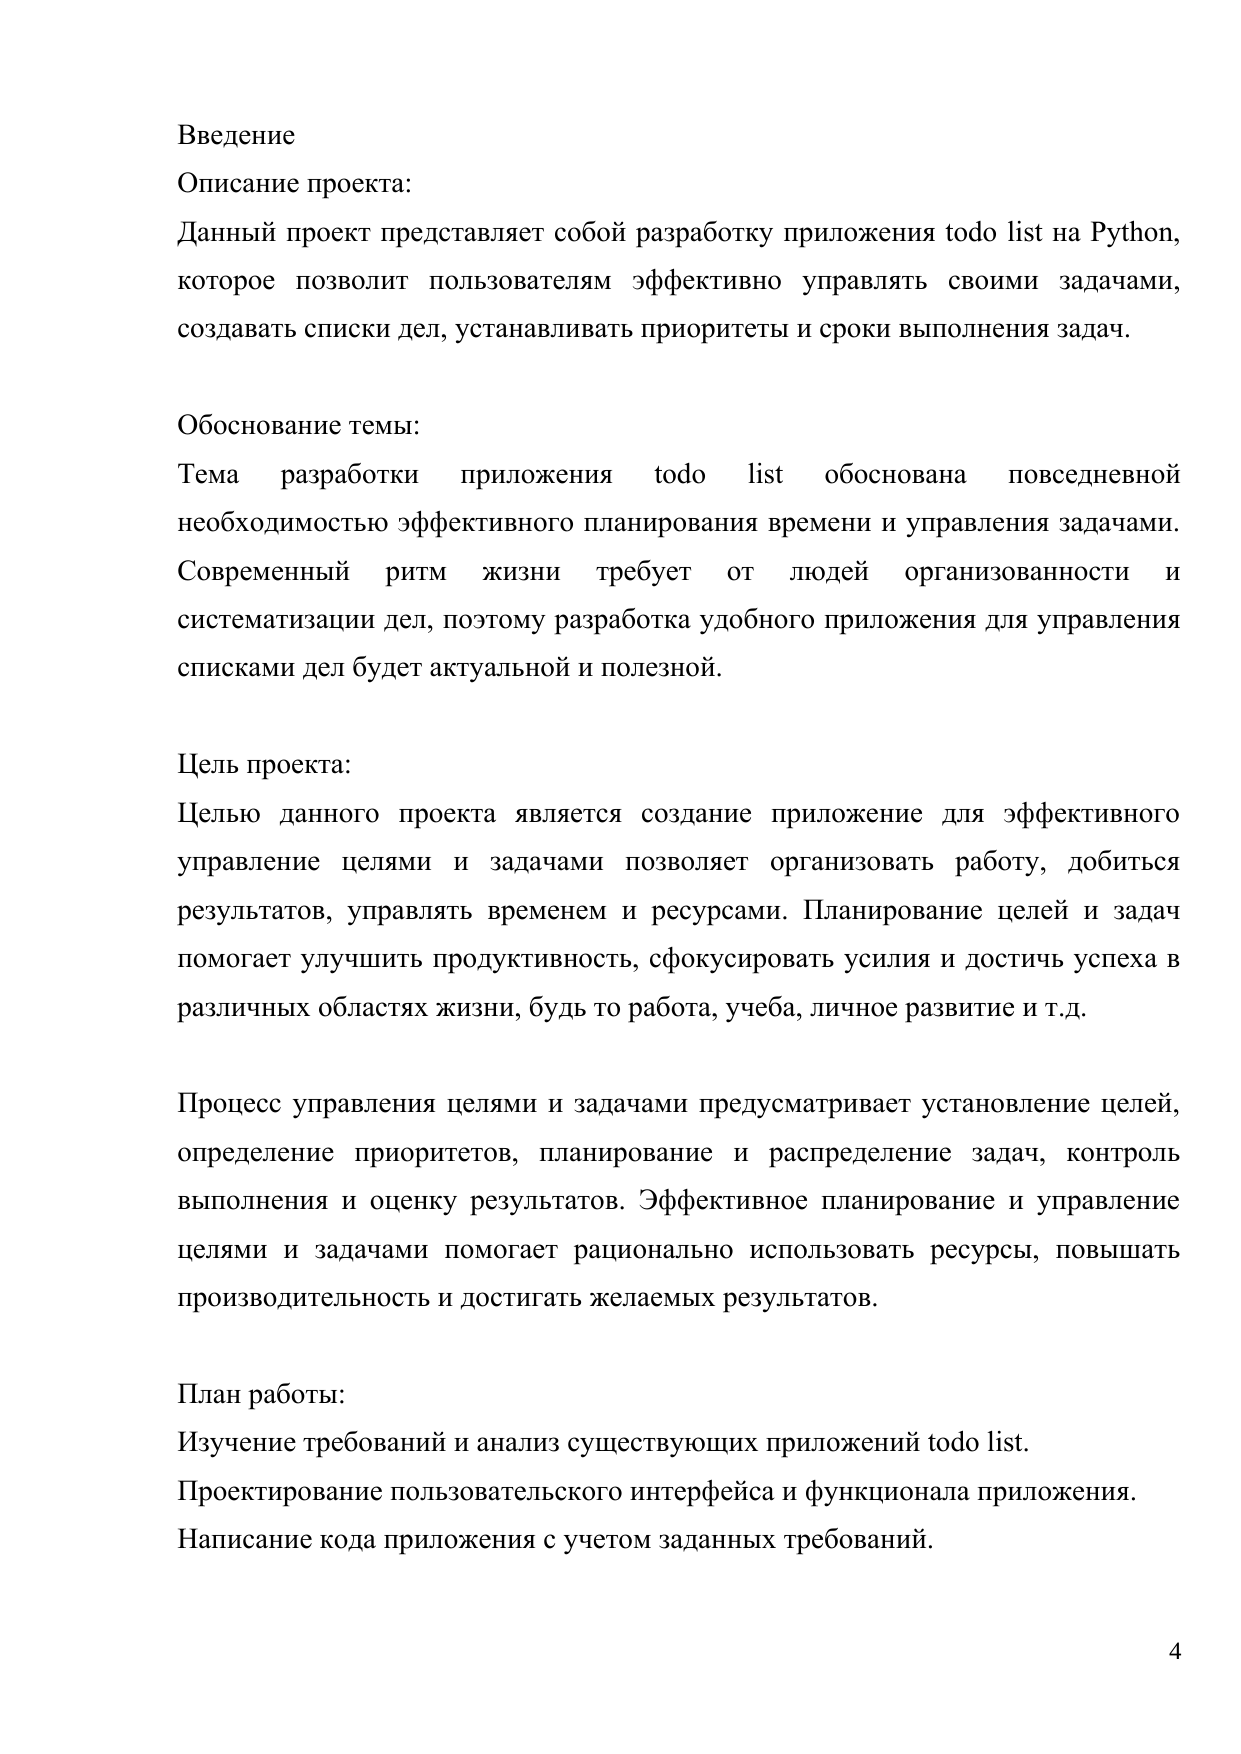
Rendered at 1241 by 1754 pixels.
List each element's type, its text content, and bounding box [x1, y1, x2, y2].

text Изучение требований и анализ существующих приложений todo list. [177, 1426, 1181, 1458]
text Описание проекта: [177, 166, 1181, 199]
text Целью данного проекта является создание приложение для эффективного управление целями и задачами позволяет организовать работу, добиться результатов, управлять временем и ресурсами. Планирование целей и задач помогает улучшить продуктивность, сфокусировать усилия и достичь успеха в различных областях жизни, будь то работа, учеба, личное развитие и т.д. [177, 796, 1181, 1022]
text Процесс управления целями и задачами предусматривает установление целей, определение приоритетов, планирование и распределение задач, контроль выполнения и оценку результатов. Эффективное планирование и управление целями и задачами помогает рационально использовать ресурсы, повышать производительность и достигать желаемых результатов. [177, 1087, 1181, 1313]
text Данный проект представляет собой разработку приложения todo list на Python, которое позволит пользователям эффективно управлять своими задачами, создавать списки дел, устанавливать приоритеты и сроки выполнения задач. [177, 215, 1181, 344]
text Цель проекта: [177, 748, 1181, 780]
text Проектирование пользовательского интерфейса и функционала приложения. [177, 1474, 1181, 1507]
text План работы: [177, 1377, 1181, 1410]
text Обоснование темы: [177, 409, 1181, 441]
subtitle Введение [177, 118, 1181, 150]
text Тема разработки приложения todo list обоснована повседневной необходимостью эффективного планирования времени и управления задачами. Современный ритм жизни требует от людей организованности и систематизации дел, поэтому разработка удобного приложения для управления списками дел будет актуальной и полезной. [177, 457, 1181, 683]
text Написание кода приложения с учетом заданных требований. [177, 1523, 1181, 1555]
